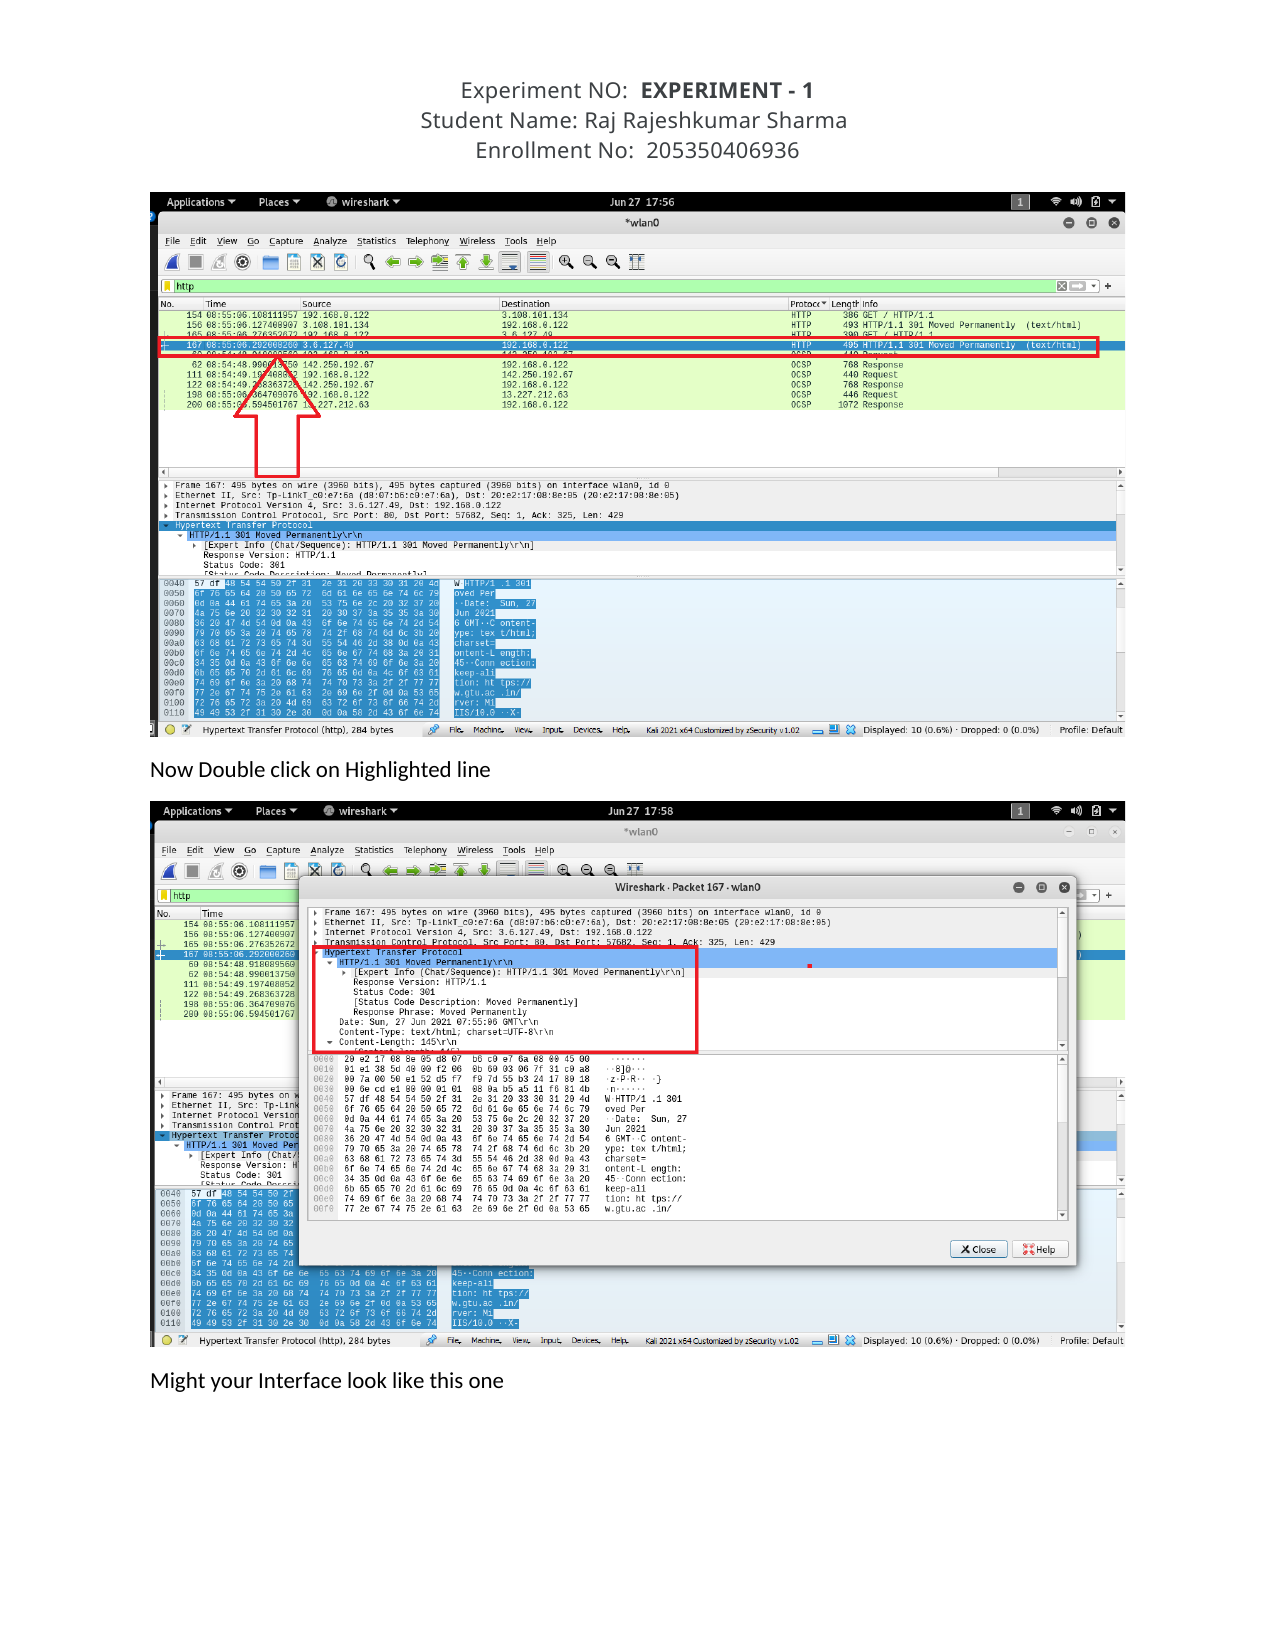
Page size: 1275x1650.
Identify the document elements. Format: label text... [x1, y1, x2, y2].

picture [150, 192, 1125, 737]
text Now Double click on Highlighted line [150, 755, 1125, 783]
text Might your Interface look like this one [150, 1366, 1125, 1394]
picture [150, 801, 1125, 1347]
